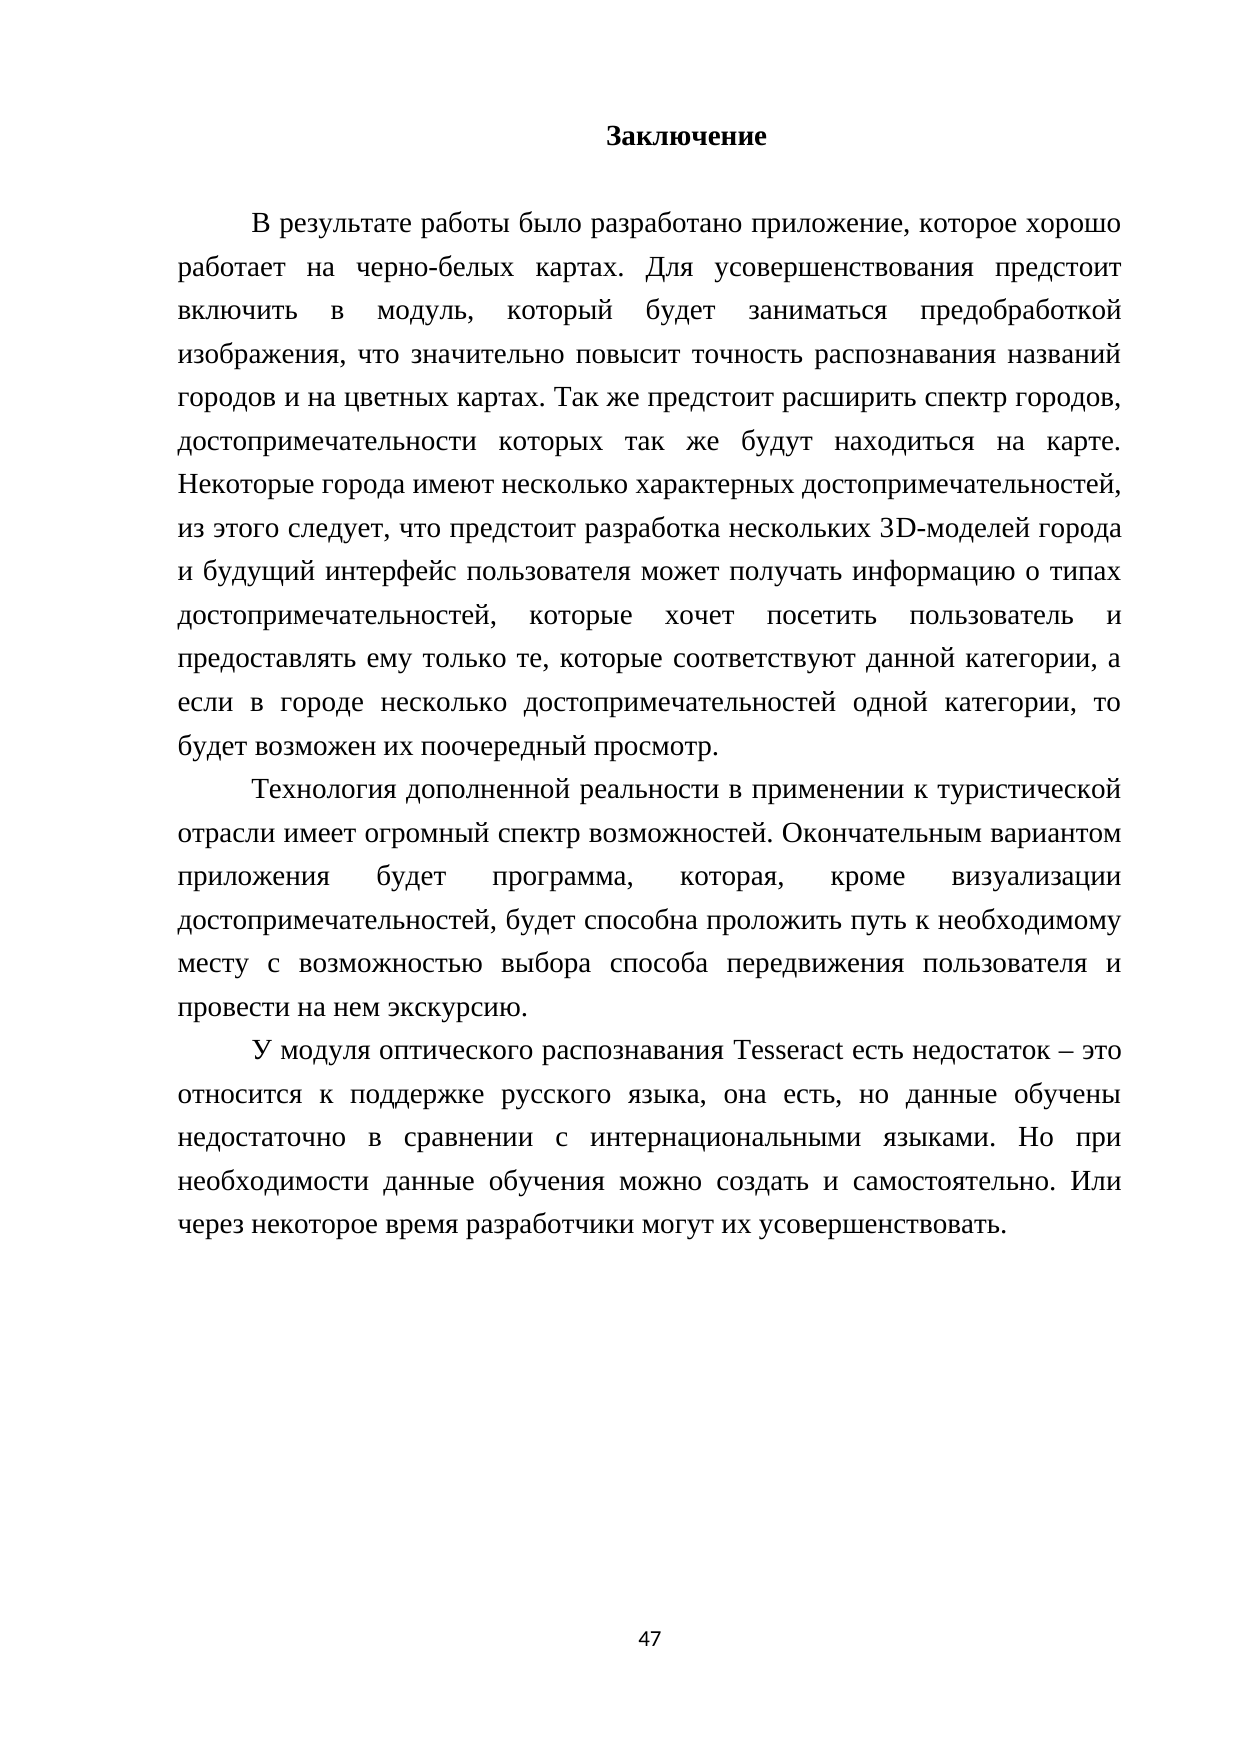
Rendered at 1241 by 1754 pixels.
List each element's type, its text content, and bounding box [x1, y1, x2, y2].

text Технология дополненной реальности в применении к туристической отрасли имеет огромный спектр возможностей. Окончательным вариантом приложения будет программа, которая, кроме визуализации достопримечательностей, будет способна проложить путь к необходимому месту с возможностью выбора способа передвижения пользователя и провести на нем экскурсию. [177, 771, 1122, 1022]
text В результате работы было разработано приложение, которое хорошо работает на черно-белых картах. Для усовершенствования предстоит включить в модуль, который будет заниматься предобработкой изображения, что значительно повысит точность распознавания названий городов и на цветных картах. Так же предстоит расширить спектр городов, достопримечательности которых так же будут находиться на карте. Некоторые города имеют несколько характерных достопримечательностей, из этого следует, что предстоит разработка нескольких 3D-моделей города и будущий интерфейс пользователя может получать информацию о типах достопримечательностей, которые хочет посетить пользователь и предоставлять ему только те, которые соответствуют данной категории, а если в городе несколько достопримечательностей одной категории, то будет возможен их поочередный просмотр. [177, 205, 1122, 761]
text Заключение [177, 118, 1122, 152]
text У модуля оптического распознавания Tesseract есть недостаток – это относится к поддержке русского языка, она есть, но данные обучены недостаточно в сравнении с интернациональными языками. Но при необходимости данные обучения можно создать и самостоятельно. Или через некоторое время разработчики могут их усовершенствовать. [177, 1032, 1122, 1240]
